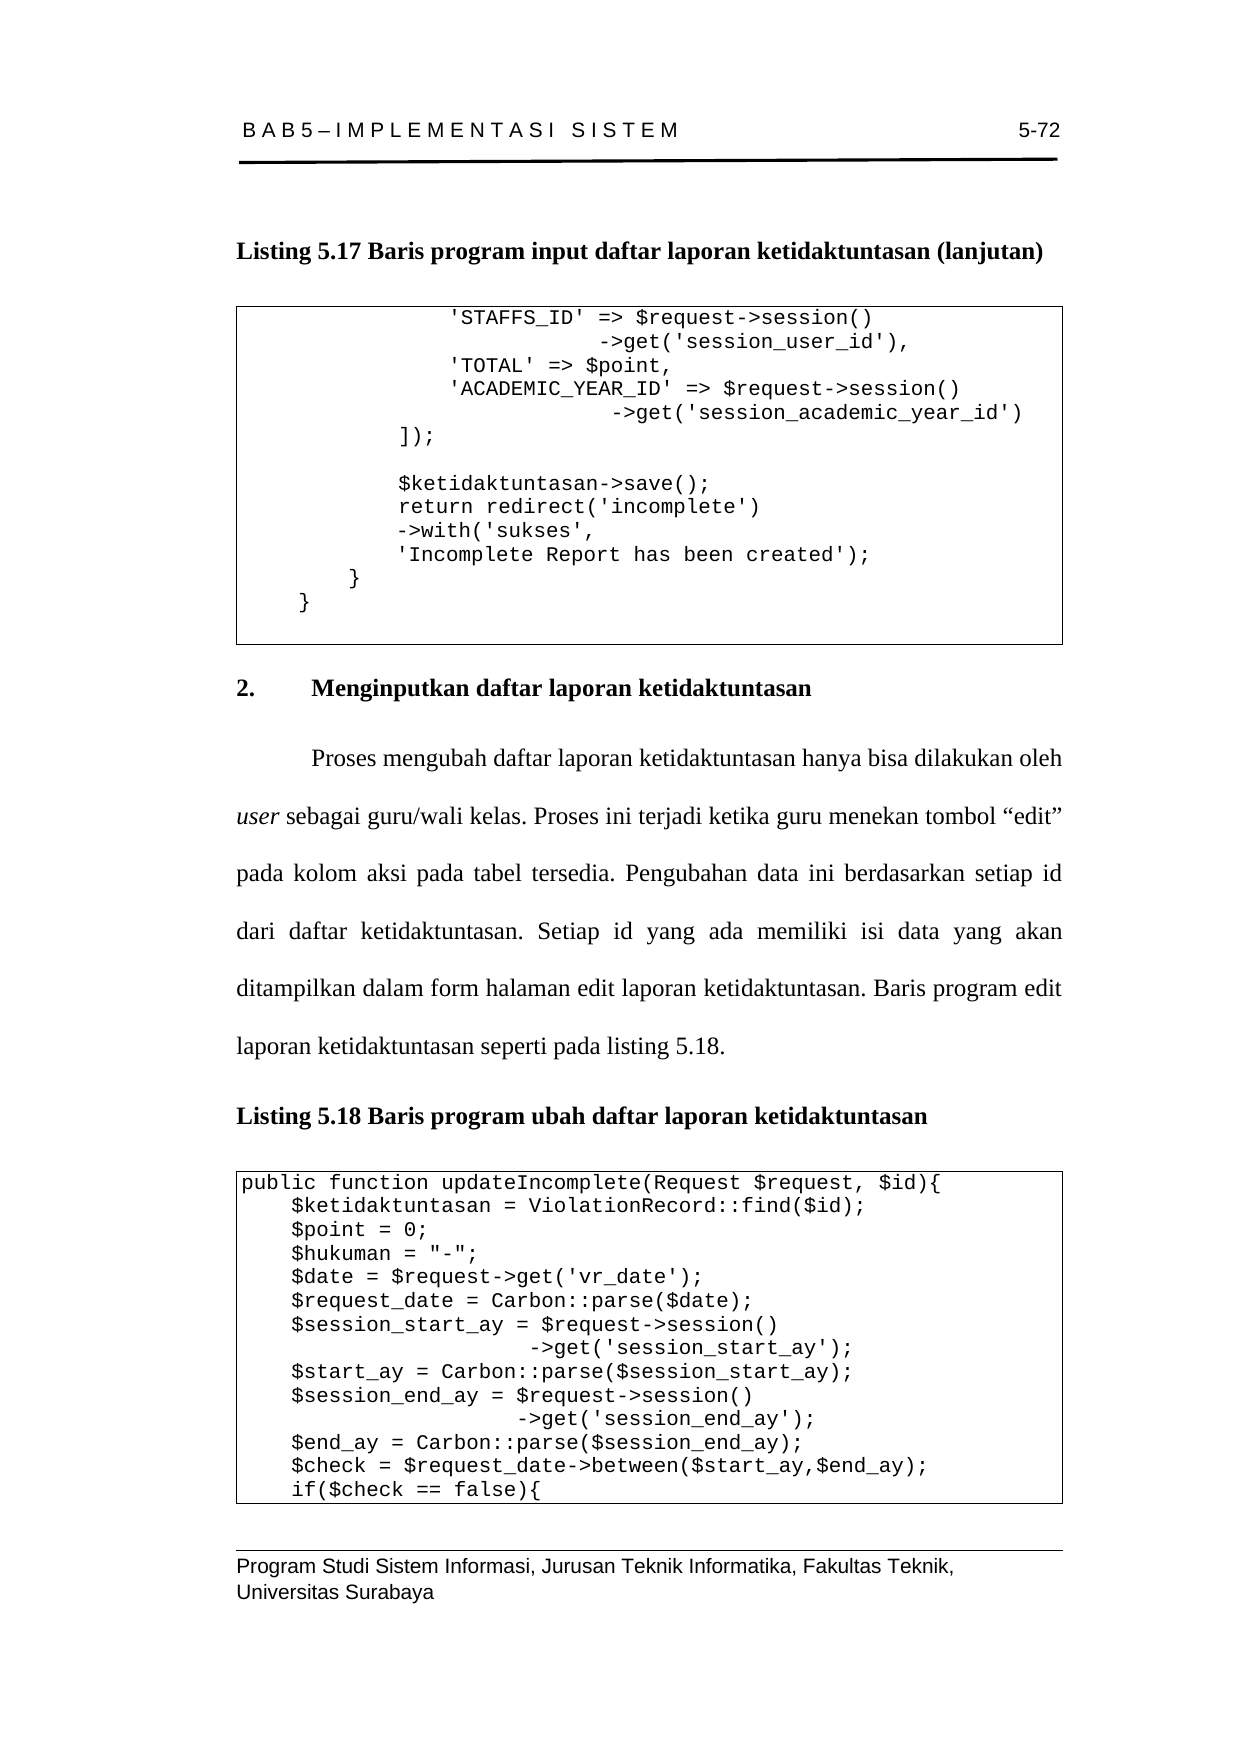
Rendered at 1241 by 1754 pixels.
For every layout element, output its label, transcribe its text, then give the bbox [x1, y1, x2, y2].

table_header public function updateIncomplete(Request $request, $id){ $ketidaktuntasan = ViolationRecord::find($id); $point = 0; $hukuman = "-"; $date = $request->get('vr_date'); $request_date = Carbon::parse($date); $session_start_ay = $request->session() ->get('session_start_ay'); $start_ay = Carbon::parse($session_start_ay); $session_end_ay = $request->session() ->get('session_end_ay'); $end_ay = Carbon::parse($session_end_ay); $check = $request_date->between($start_ay,$end_ay); if($check == false){ [237, 1172, 1062, 1503]
text Listing 5.17 Baris program input daftar laporan ketidaktuntasan (lanjutan) [236, 236, 1063, 265]
table_header 'STAFFS_ID' => $request->session() ->get('session_user_id'), 'TOTAL' => $point, 'ACADEMIC_YEAR_ID' => $request->session() ->get('session_academic_year_id') ]); $ketidaktuntasan->save(); return redirect('incomplete') ->with('sukses', 'Incomplete Report has been created'); } } [237, 307, 1062, 643]
text Proses mengubah daftar laporan ketidaktuntasan hanya bisa dilakukan oleh user sebagai guru/wali kelas. Proses ini terjadi ketika guru menekan tombol “edit” pada kolom aksi pada tabel tersedia. Pengubahan data ini berdasarkan setiap id dari daftar ketidaktuntasan. Setiap id yang ada memiliki isi data yang akan ditampilkan dalam form halaman edit laporan ketidaktuntasan. Baris program edit laporan ketidaktuntasan seperti pada listing 5.18. [236, 743, 1063, 1059]
text Listing 5.18 Baris program ubah daftar laporan ketidaktuntasan [236, 1101, 1063, 1129]
text 2. Menginputkan daftar laporan ketidaktuntasan [236, 673, 1063, 702]
